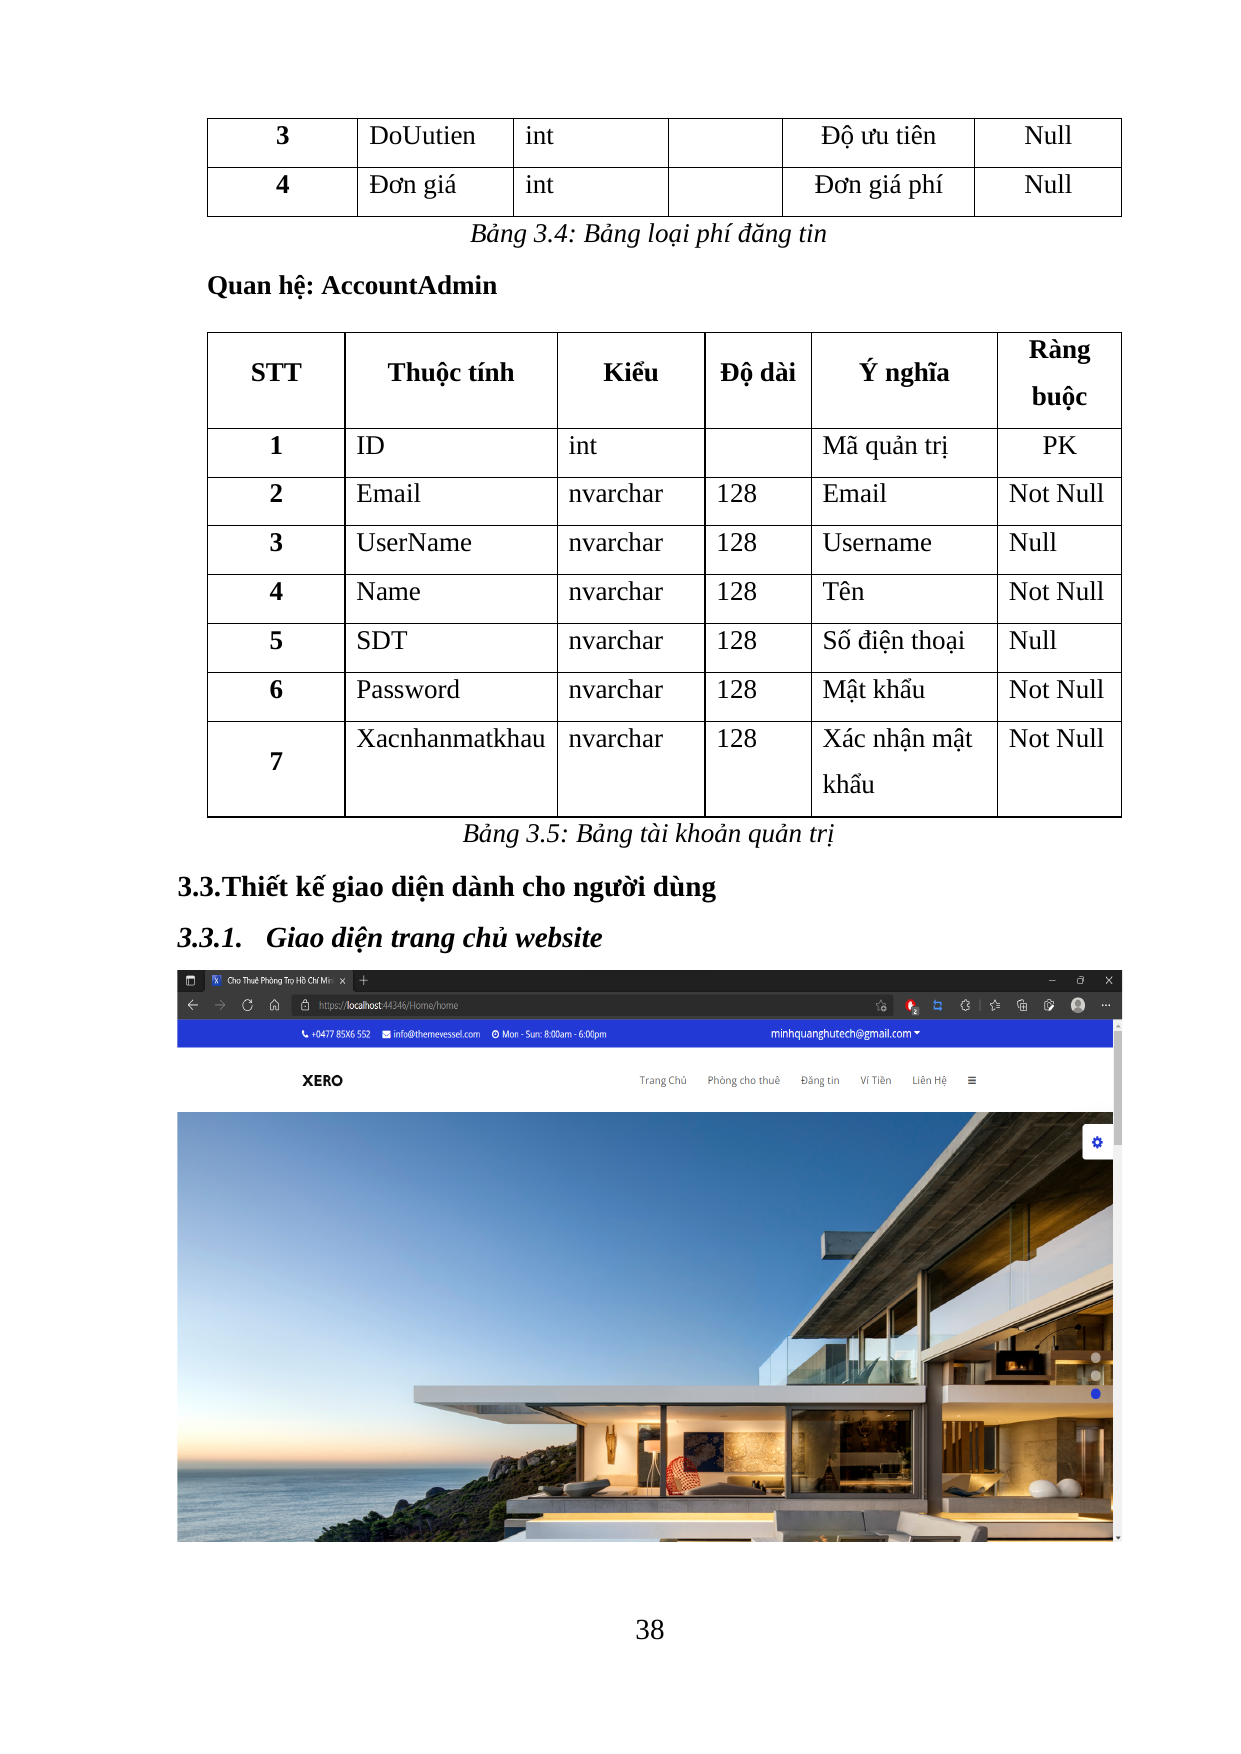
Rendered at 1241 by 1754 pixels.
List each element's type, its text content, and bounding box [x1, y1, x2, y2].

table_cell 128 [706, 673, 811, 721]
table_cell 3 [208, 119, 357, 167]
table_cell Username [812, 526, 997, 574]
table_header Kiểu [558, 333, 704, 428]
table_cell 2 [208, 478, 344, 525]
text Bảng 3.4: Bảng loại phí đăng tin [177, 217, 1122, 248]
list Quan hệ: AccountAdmin [207, 269, 1122, 300]
table_header Độ dài [706, 333, 811, 428]
table_cell 128 [706, 722, 811, 816]
table_cell Số điện thoại [812, 624, 997, 672]
table_cell nvarchar [558, 722, 704, 816]
table_cell nvarchar [558, 624, 704, 672]
table_cell nvarchar [558, 673, 704, 721]
picture [177, 970, 1123, 1542]
table_cell [669, 168, 782, 216]
table_cell Not Null [998, 722, 1121, 816]
table_cell Xacnhanmatkhau [346, 722, 557, 816]
table_header Thuộc tính [346, 333, 557, 428]
table_cell 128 [706, 624, 811, 672]
table_cell 3 [208, 526, 344, 574]
table_cell SDT [346, 624, 557, 672]
list Giao diện trang chủ website [177, 920, 1122, 953]
table_cell int [558, 429, 704, 477]
table_cell Not Null [998, 673, 1121, 721]
table_cell Password [346, 673, 557, 721]
table_cell Null [975, 119, 1121, 167]
table_cell Mã quản trị [812, 429, 997, 477]
table_cell Not Null [998, 478, 1121, 525]
table_cell Name [346, 575, 557, 623]
text Bảng 3.5: Bảng tài khoản quản trị [177, 817, 1122, 848]
table_cell Độ ưu tiên [783, 119, 974, 167]
list Thiết kế giao diện dành cho người dùng [177, 869, 1122, 903]
table_cell 7 [208, 722, 344, 816]
table_cell Email [812, 478, 997, 525]
table_cell Null [998, 624, 1121, 672]
table_cell 1 [208, 429, 344, 477]
table_cell DoUutien [358, 119, 513, 167]
table_cell Null [998, 526, 1121, 574]
table_cell 128 [706, 478, 811, 525]
table_cell Mật khẩu [812, 673, 997, 721]
table_header STT [208, 333, 344, 428]
table_cell 4 [208, 575, 344, 623]
table_cell Xác nhận mật khẩu [812, 722, 997, 816]
table_cell nvarchar [558, 526, 704, 574]
table_cell int [514, 119, 668, 167]
table_cell 128 [706, 575, 811, 623]
table_cell 128 [706, 526, 811, 574]
table_cell Đơn giá phí [783, 168, 974, 216]
table_cell nvarchar [558, 478, 704, 525]
table_header Ý nghĩa [812, 333, 997, 428]
table_cell 6 [208, 673, 344, 721]
table_cell Not Null [998, 575, 1121, 623]
table_cell Đơn giá [358, 168, 513, 216]
table_cell 4 [208, 168, 357, 216]
table_cell UserName [346, 526, 557, 574]
table_cell PK [998, 429, 1121, 477]
table_cell int [514, 168, 668, 216]
table_cell 5 [208, 624, 344, 672]
table_cell Tên [812, 575, 997, 623]
table_cell Null [975, 168, 1121, 216]
table_cell ID [346, 429, 557, 477]
table_cell [706, 429, 811, 477]
table_cell [669, 119, 782, 167]
table_cell nvarchar [558, 575, 704, 623]
table_header Ràng buộc [998, 333, 1121, 428]
table_cell Email [346, 478, 557, 525]
